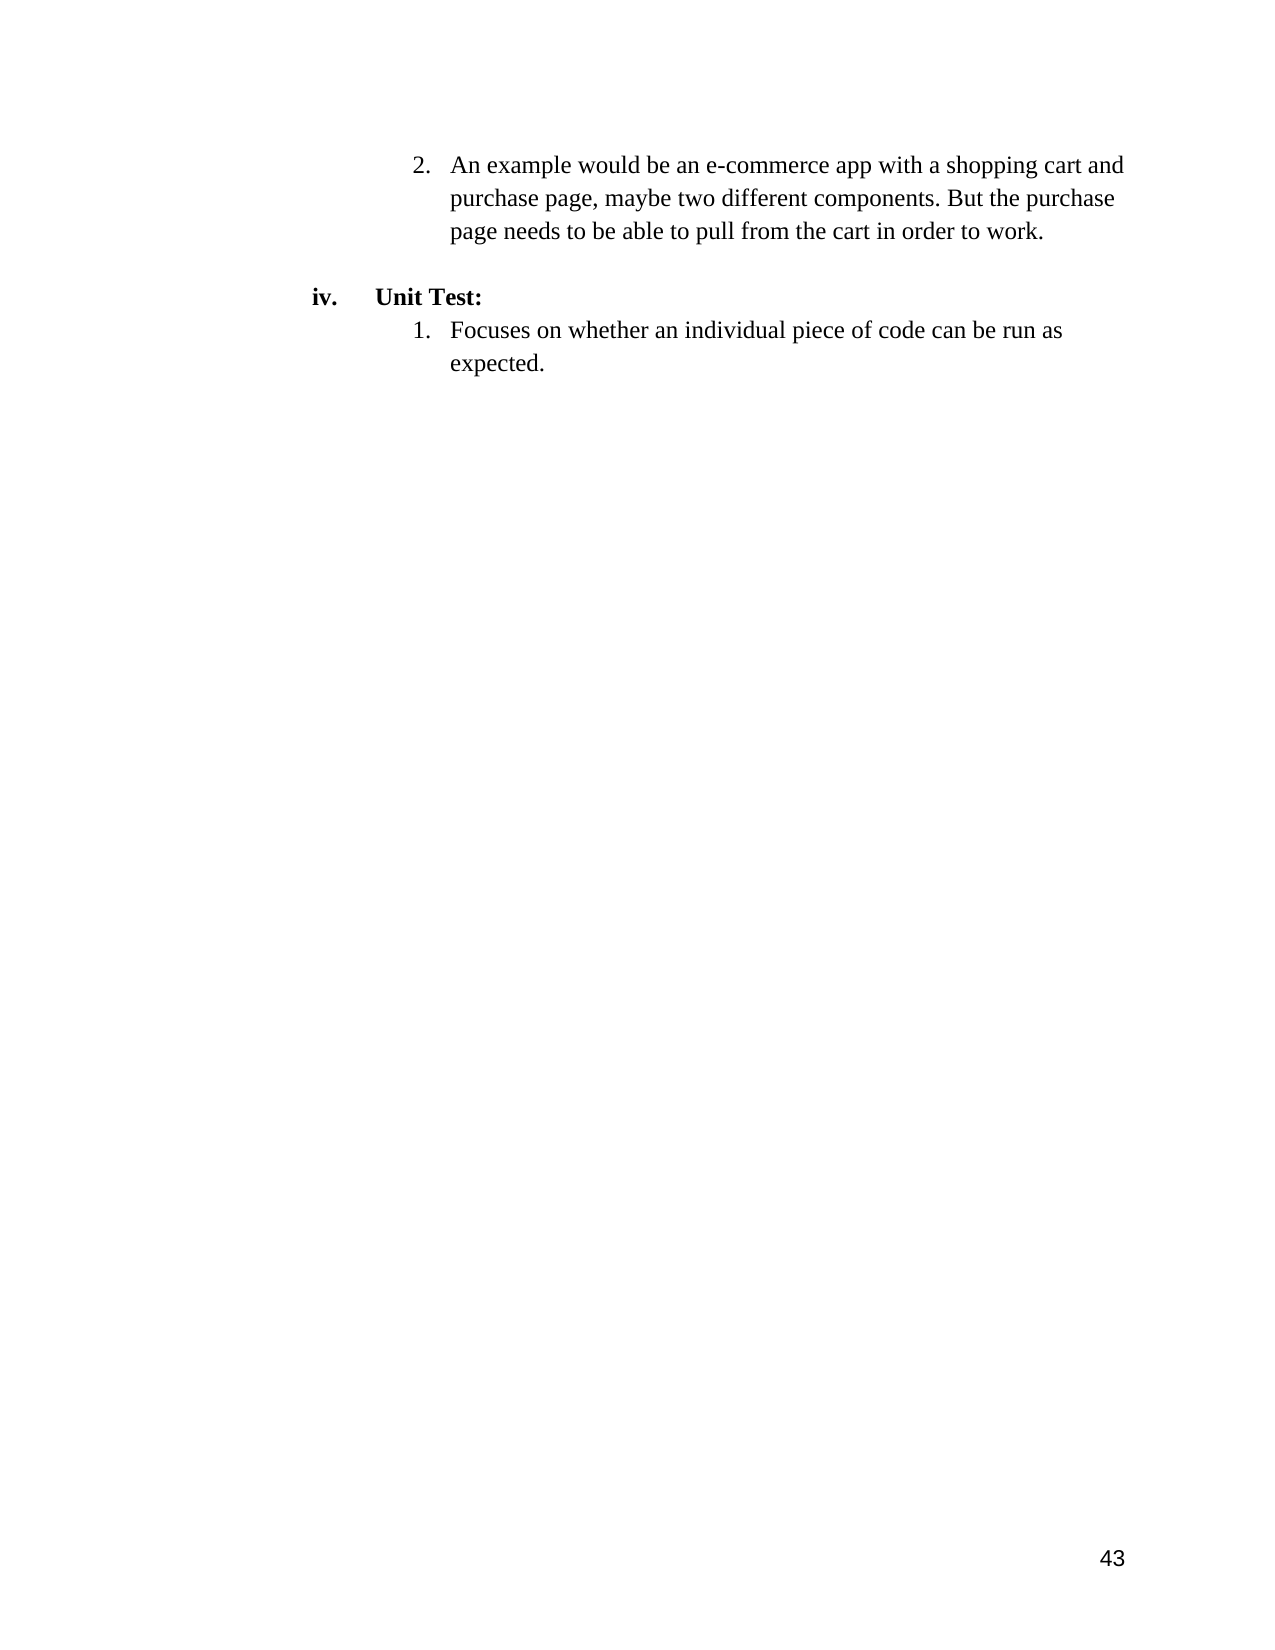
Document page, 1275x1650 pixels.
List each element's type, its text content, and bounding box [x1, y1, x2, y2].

list Unit Test: [337, 282, 1125, 311]
list An example would be an e-commerce app with a shopping cart and purchase page, maybe two different components. But the purchase page needs to be able to pull from the cart in order to work. [412, 150, 1125, 245]
list Focuses on whether an individual piece of code can be run as expected. [412, 315, 1125, 377]
